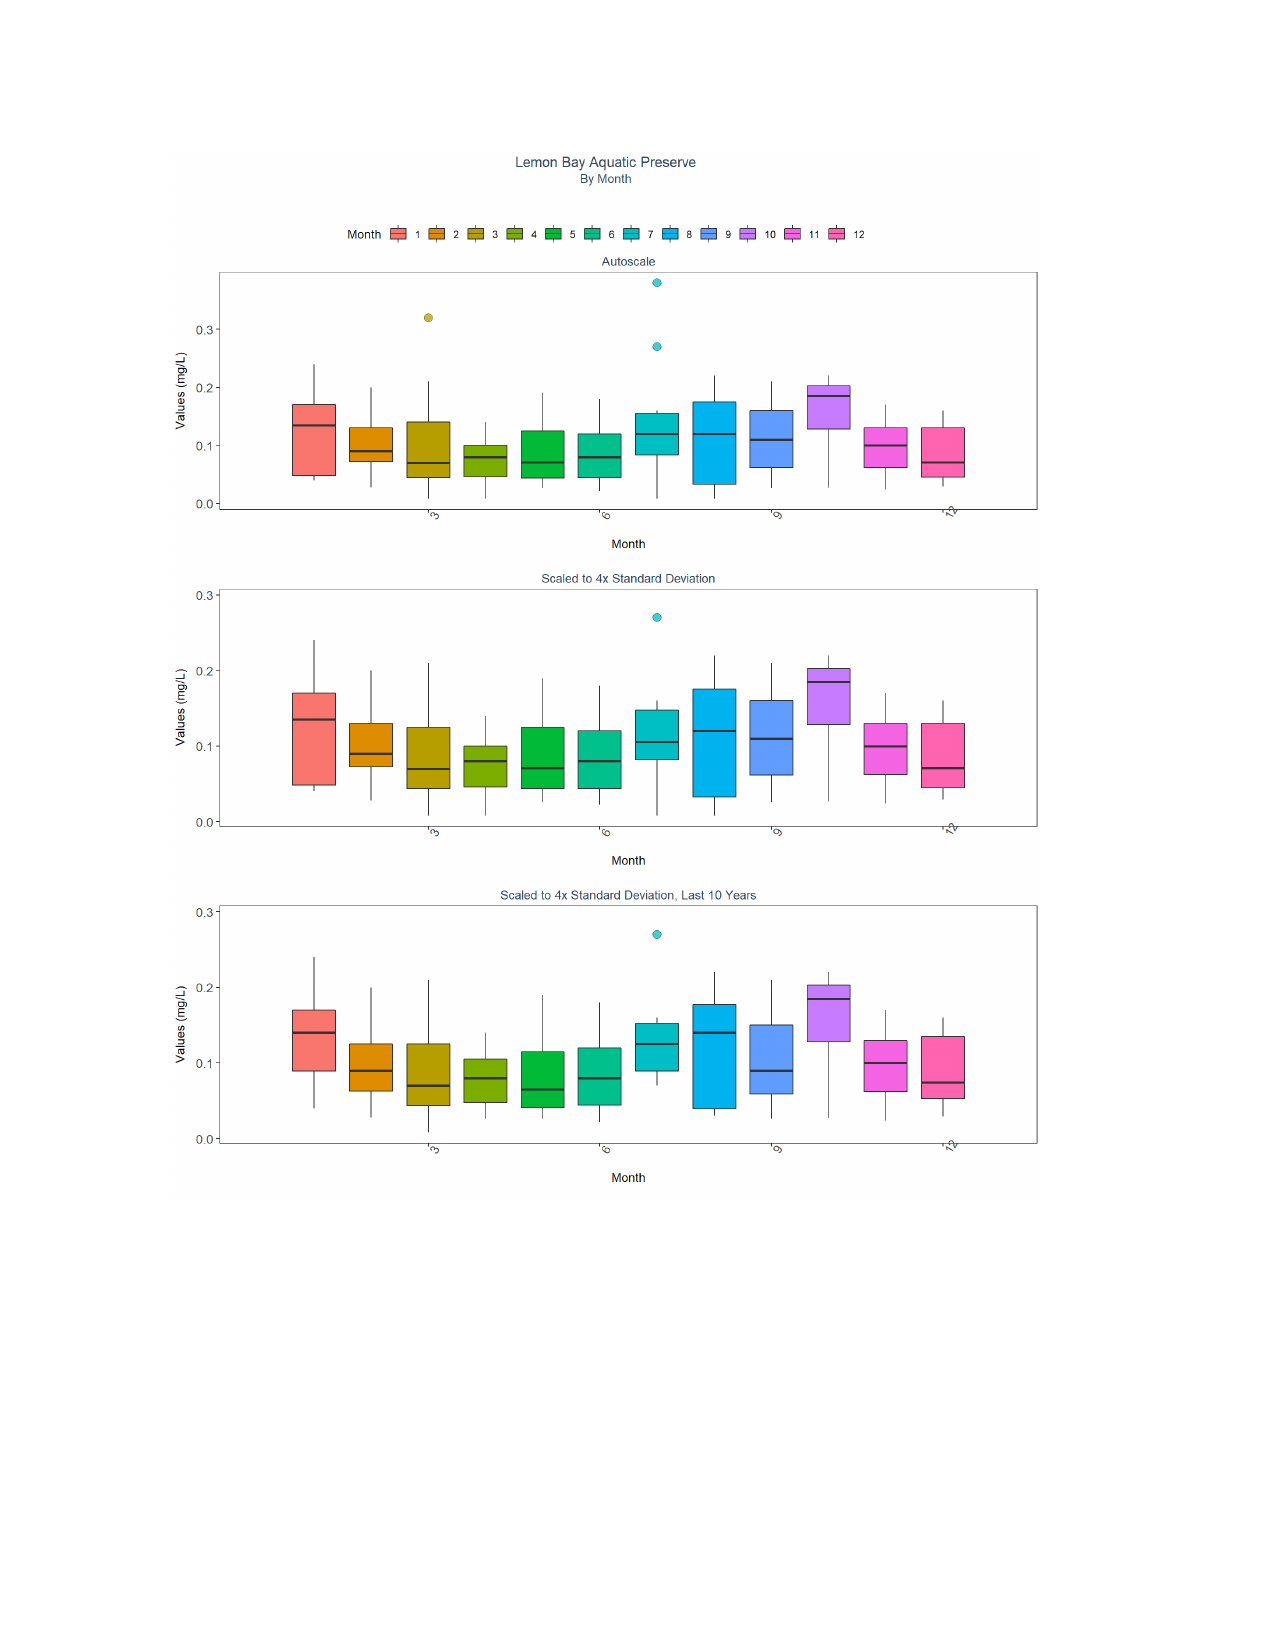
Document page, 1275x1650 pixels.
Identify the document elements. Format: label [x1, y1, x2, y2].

picture [168, 150, 1044, 1200]
